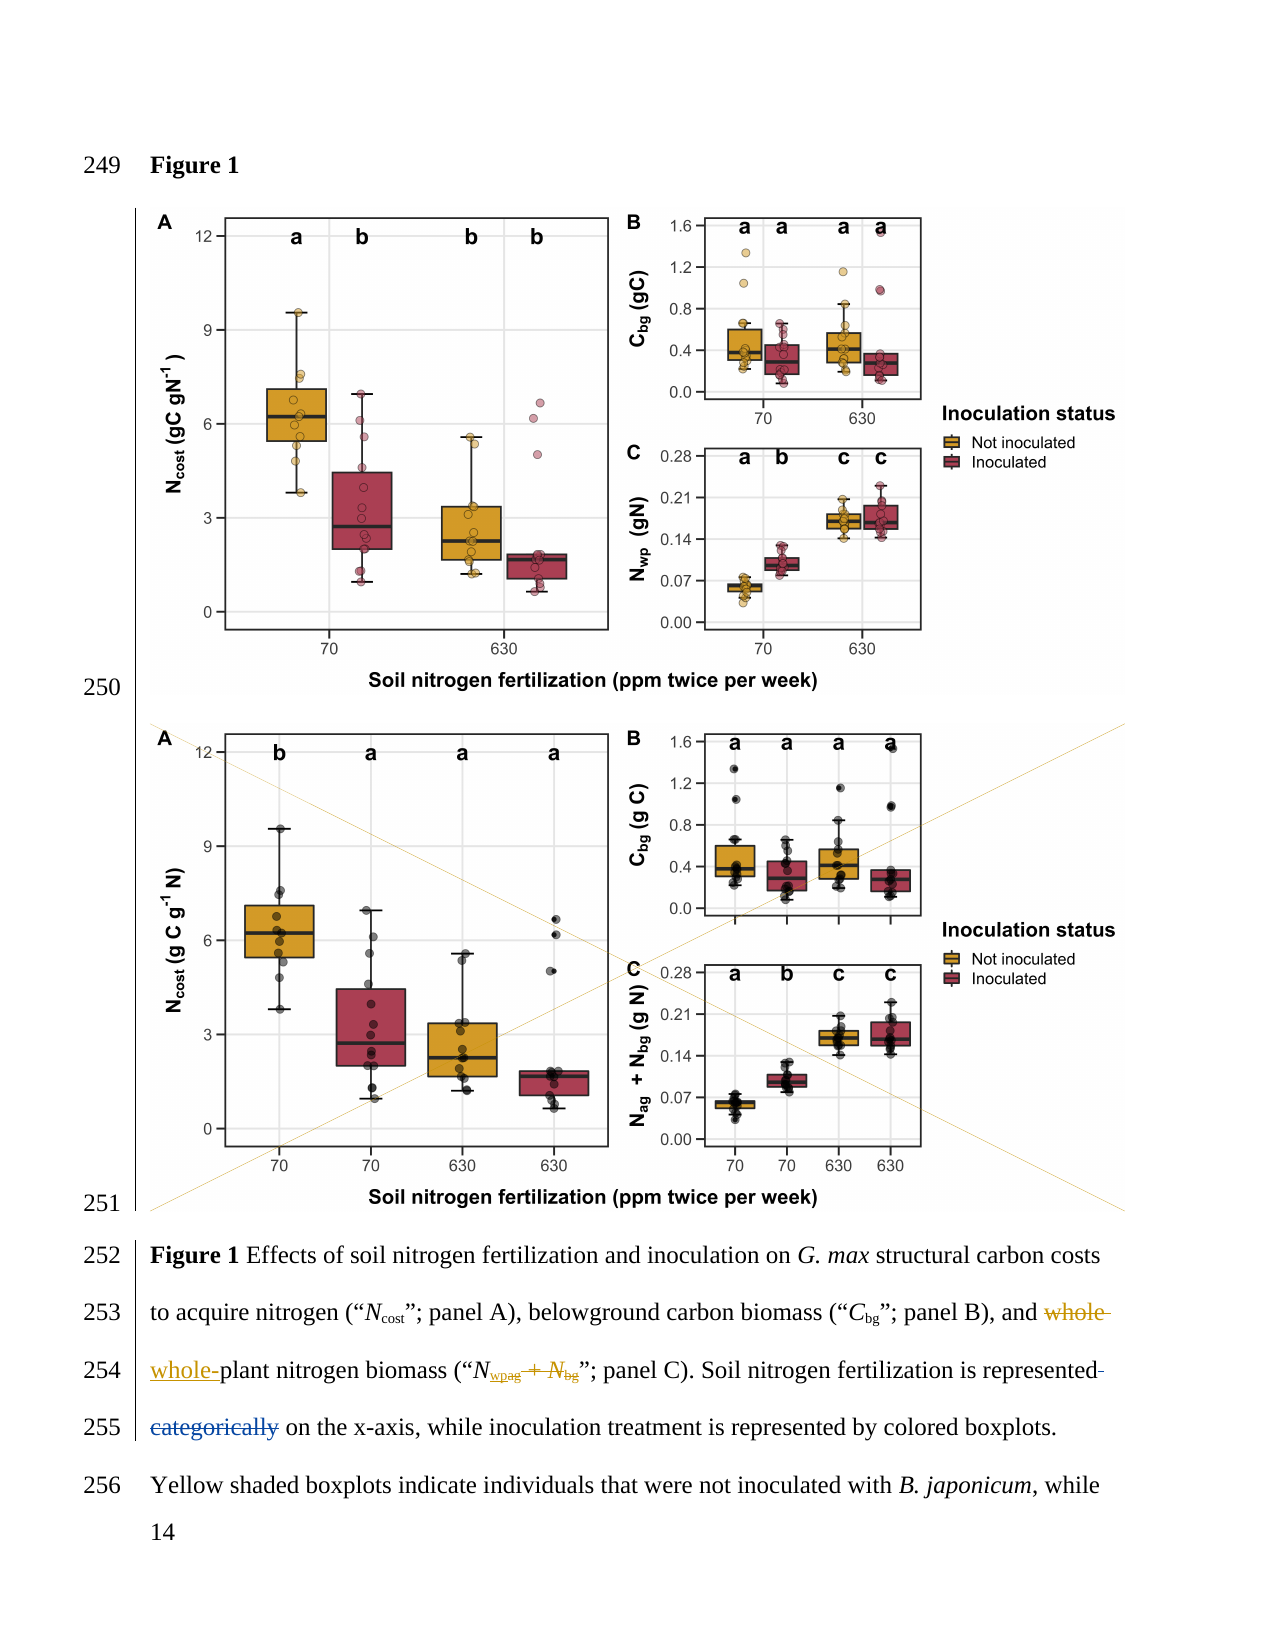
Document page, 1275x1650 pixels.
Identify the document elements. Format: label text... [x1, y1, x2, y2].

picture [151, 723, 1124, 967]
picture [150, 207, 1125, 695]
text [150, 1240, 1125, 1499]
text Figure 1 [150, 150, 1125, 179]
picture [151, 968, 1124, 1212]
picture [150, 725, 636, 1210]
picture [639, 725, 1125, 1210]
